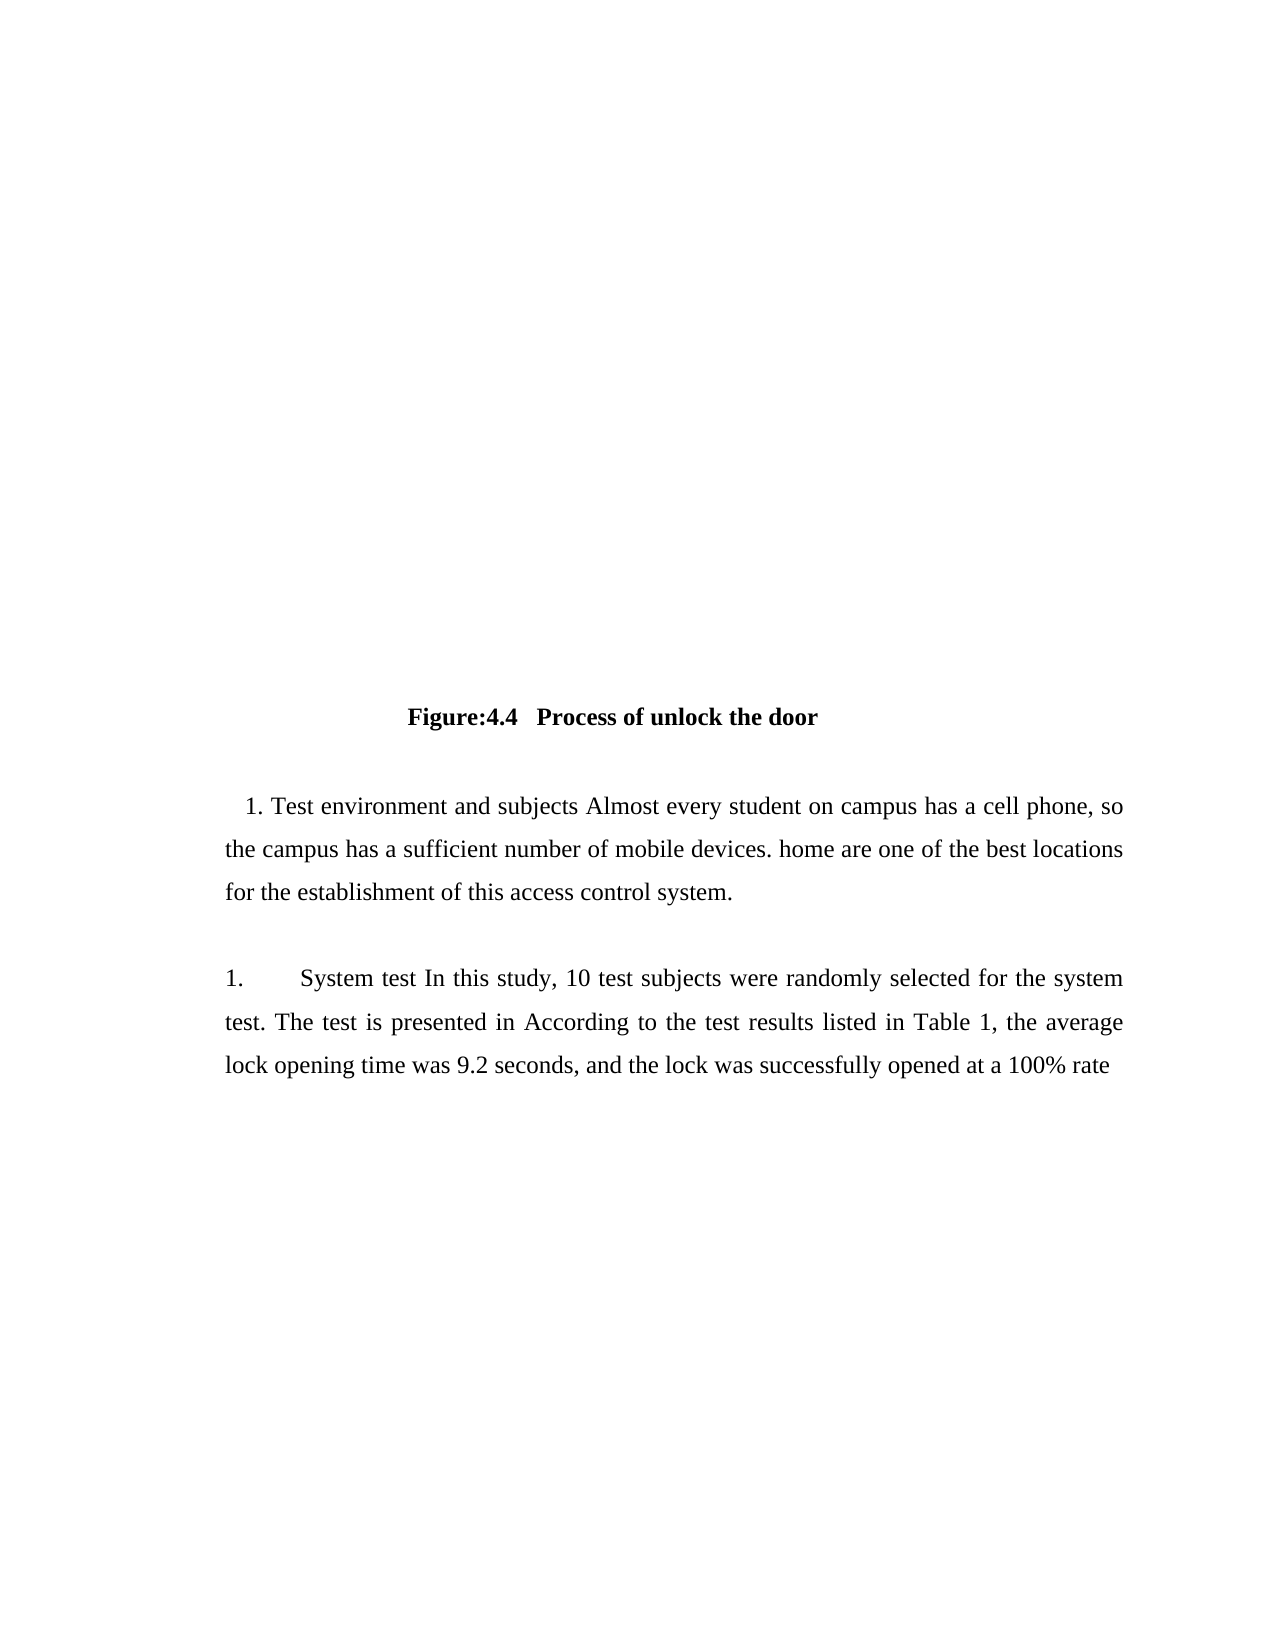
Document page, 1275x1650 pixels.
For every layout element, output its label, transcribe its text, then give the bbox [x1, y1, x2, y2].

text Figure:4.4 Process of unlock the door [150, 702, 1125, 731]
list System test In this study, 10 test subjects were randomly selected for the system test. The test is presented in According to the test results listed in Table 1, the average lock opening time was 9.2 seconds, and the lock was successfully opened at a 100% rate [225, 963, 1125, 1078]
text 1. Test environment and subjects Almost every student on campus has a cell phone, so the campus has a sufficient number of mobile devices. home are one of the best locations for the establishment of this access control system. [150, 791, 1125, 906]
